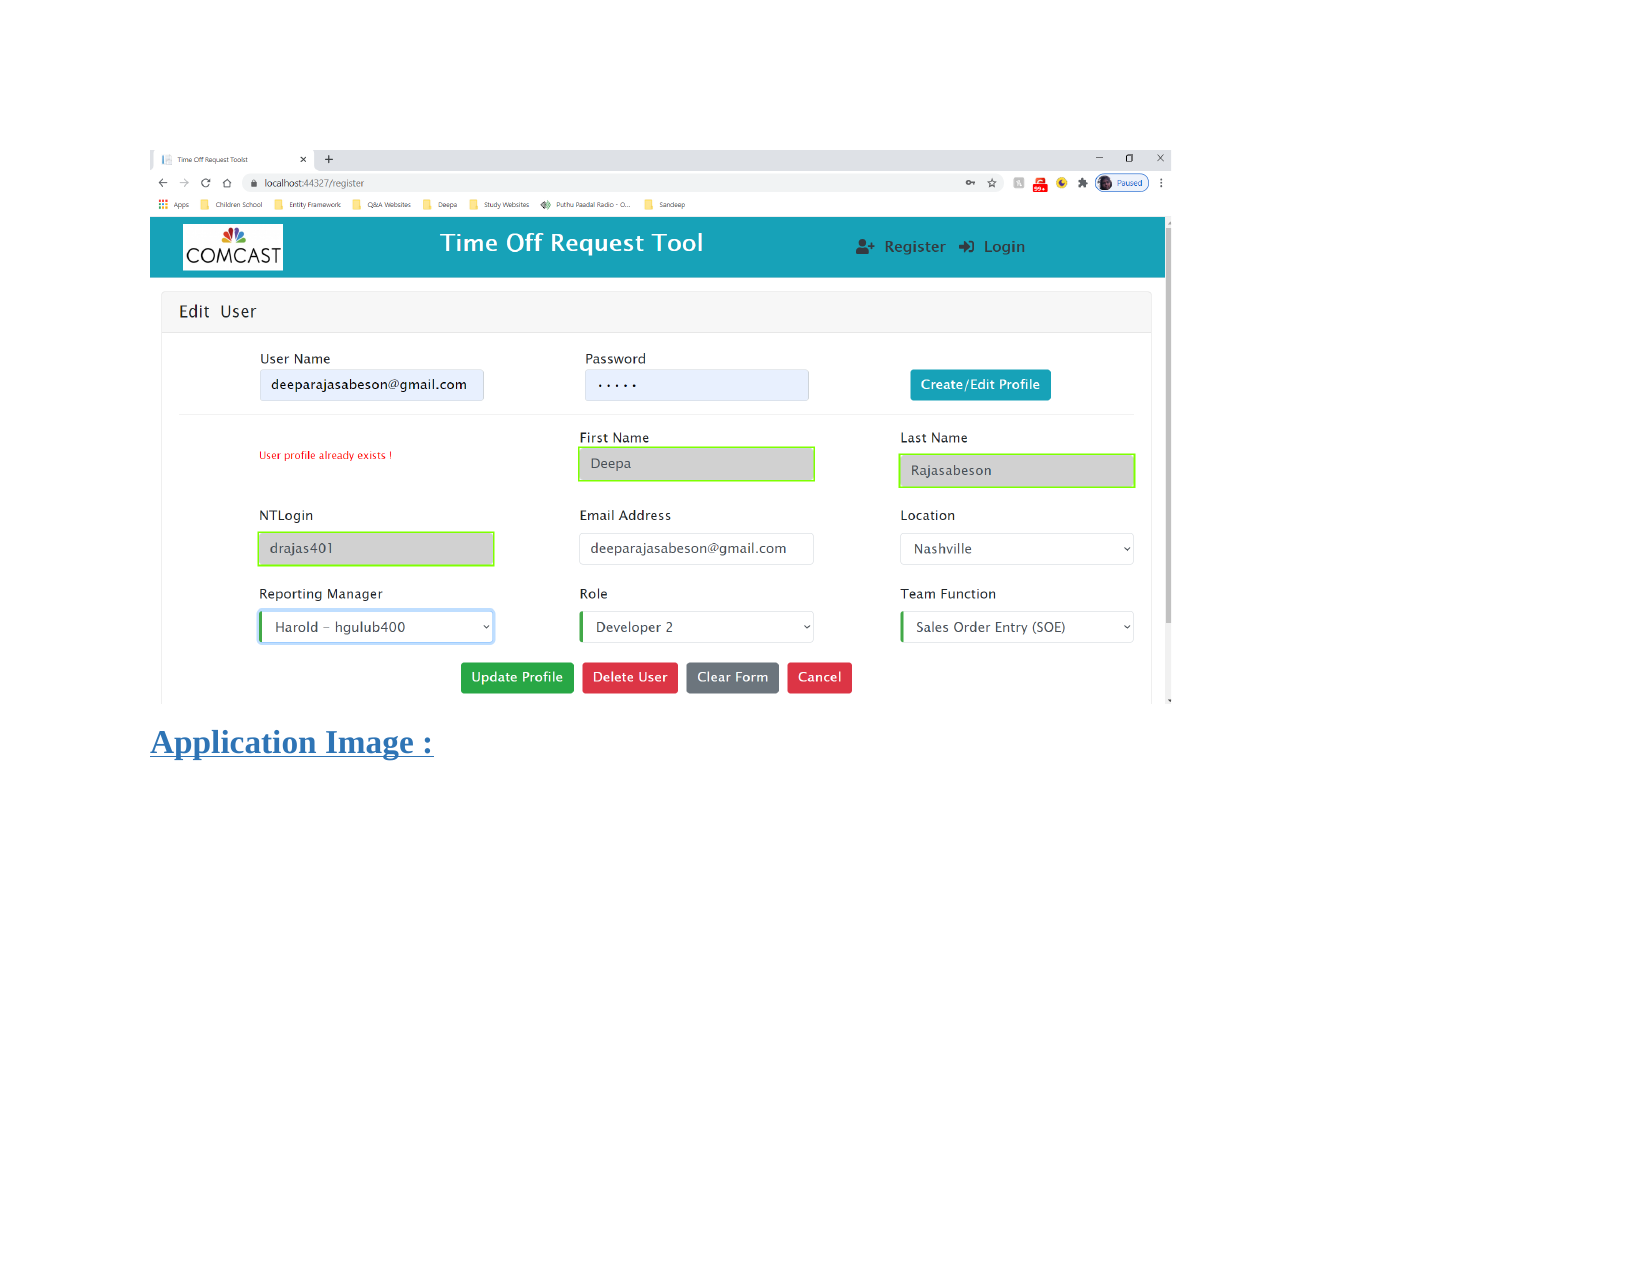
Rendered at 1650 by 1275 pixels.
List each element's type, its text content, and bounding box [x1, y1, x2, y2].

picture [150, 150, 1172, 704]
text Application Image : [150, 722, 1500, 761]
